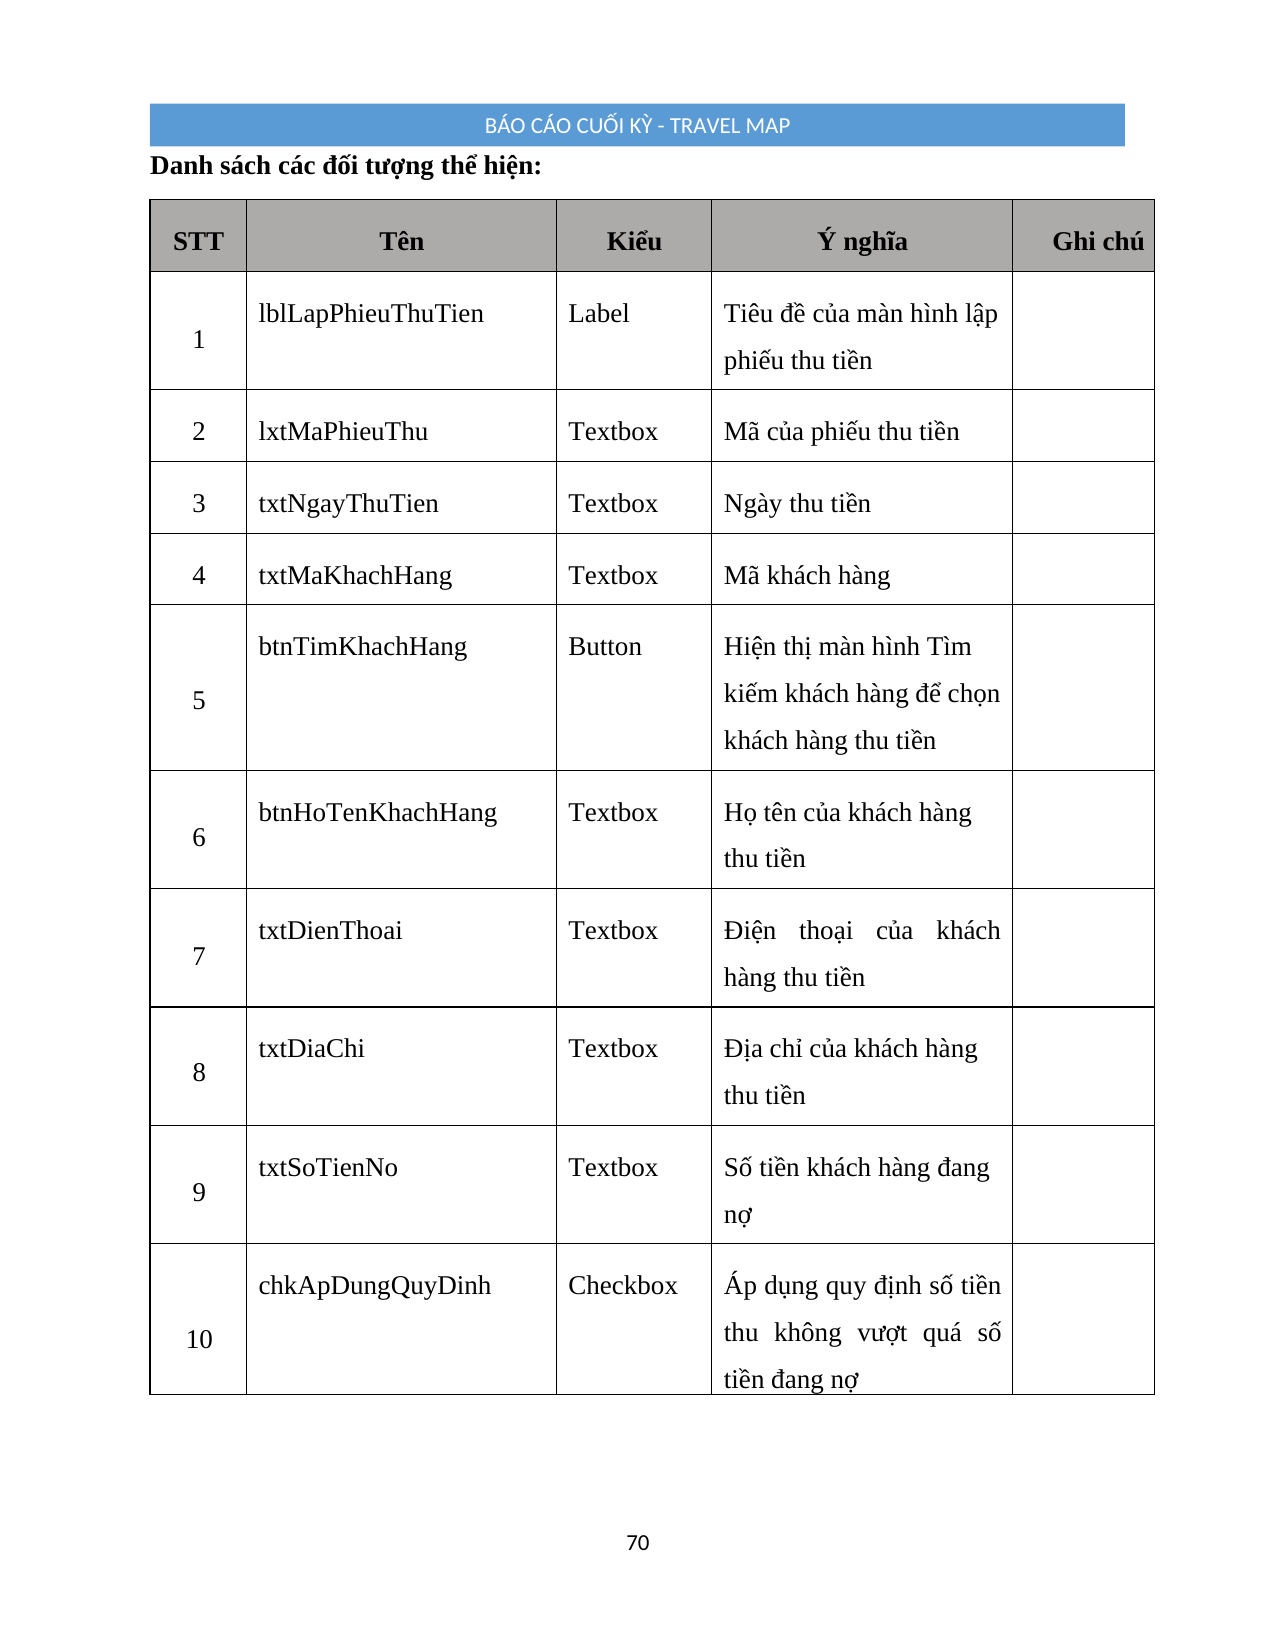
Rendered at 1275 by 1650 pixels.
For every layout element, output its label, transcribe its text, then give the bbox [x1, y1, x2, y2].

table_cell 5 [151, 605, 246, 769]
table_cell lblLapPhieuThuTien [247, 272, 556, 389]
table_header Tên [247, 200, 556, 271]
table_cell chkApDungQuyDinh [247, 1244, 556, 1394]
table_cell Textbox [557, 462, 711, 533]
table_cell [1013, 534, 1154, 604]
table_cell Mã của phiếu thu tiền [712, 390, 1012, 461]
table_cell [1013, 1244, 1154, 1394]
table_header Ý nghĩa [712, 200, 1012, 271]
table_cell Checkbox [557, 1244, 711, 1394]
table_cell [1013, 605, 1154, 769]
table_cell txtSoTienNo [247, 1126, 556, 1243]
table_cell 1 [151, 272, 246, 389]
table_cell txtNgayThuTien [247, 462, 556, 533]
table_cell txtDienThoai [247, 889, 556, 1006]
table_cell lxtMaPhieuThu [247, 390, 556, 461]
table_cell 8 [151, 1008, 246, 1125]
table_cell [1013, 889, 1154, 1006]
table_cell Số tiền khách hàng đang nợ [712, 1126, 1012, 1243]
table_header Kiểu [557, 200, 711, 271]
table_cell Mã khách hàng [712, 534, 1012, 604]
table_cell 10 [151, 1244, 246, 1394]
table_cell Họ tên của khách hàng thu tiền [712, 771, 1012, 888]
table_cell 3 [151, 462, 246, 533]
table_cell [1013, 771, 1154, 888]
list Danh sách các đối tượng thể hiện: [150, 147, 1125, 180]
table_cell Label [557, 272, 711, 389]
table_cell btnHoTenKhachHang [247, 771, 556, 888]
table_cell Điện thoại của khách hàng thu tiền [712, 889, 1012, 1006]
table_cell Textbox [557, 534, 711, 604]
table_cell Textbox [557, 771, 711, 888]
table_header Ghi chú [1013, 200, 1154, 271]
table_cell Textbox [557, 390, 711, 461]
table_cell Áp dụng quy định số tiền thu không vượt quá số tiền đang nợ [712, 1244, 1012, 1394]
table_cell Ngày thu tiền [712, 462, 1012, 533]
table_cell Button [557, 605, 711, 769]
table_cell 7 [151, 889, 246, 1006]
table_cell 9 [151, 1126, 246, 1243]
table_cell 6 [151, 771, 246, 888]
table_cell [1013, 390, 1154, 461]
table_cell Địa chỉ của khách hàng thu tiền [712, 1008, 1012, 1125]
table_cell Textbox [557, 889, 711, 1006]
table_cell txtMaKhachHang [247, 534, 556, 604]
table_cell txtDiaChi [247, 1008, 556, 1125]
table_cell [1013, 272, 1154, 389]
table_cell Textbox [557, 1126, 711, 1243]
table_cell Tiêu đề của màn hình lập phiếu thu tiền [712, 272, 1012, 389]
table_cell btnTimKhachHang [247, 605, 556, 769]
table_cell [1013, 1008, 1154, 1125]
table_cell 2 [151, 390, 246, 461]
table_header STT [151, 200, 246, 271]
table_cell [1013, 462, 1154, 533]
table_cell Textbox [557, 1008, 711, 1125]
table_cell Hiện thị màn hình Tìm kiếm khách hàng để chọn khách hàng thu tiền [712, 605, 1012, 769]
table_cell 4 [151, 534, 246, 604]
table_cell [1013, 1126, 1154, 1243]
